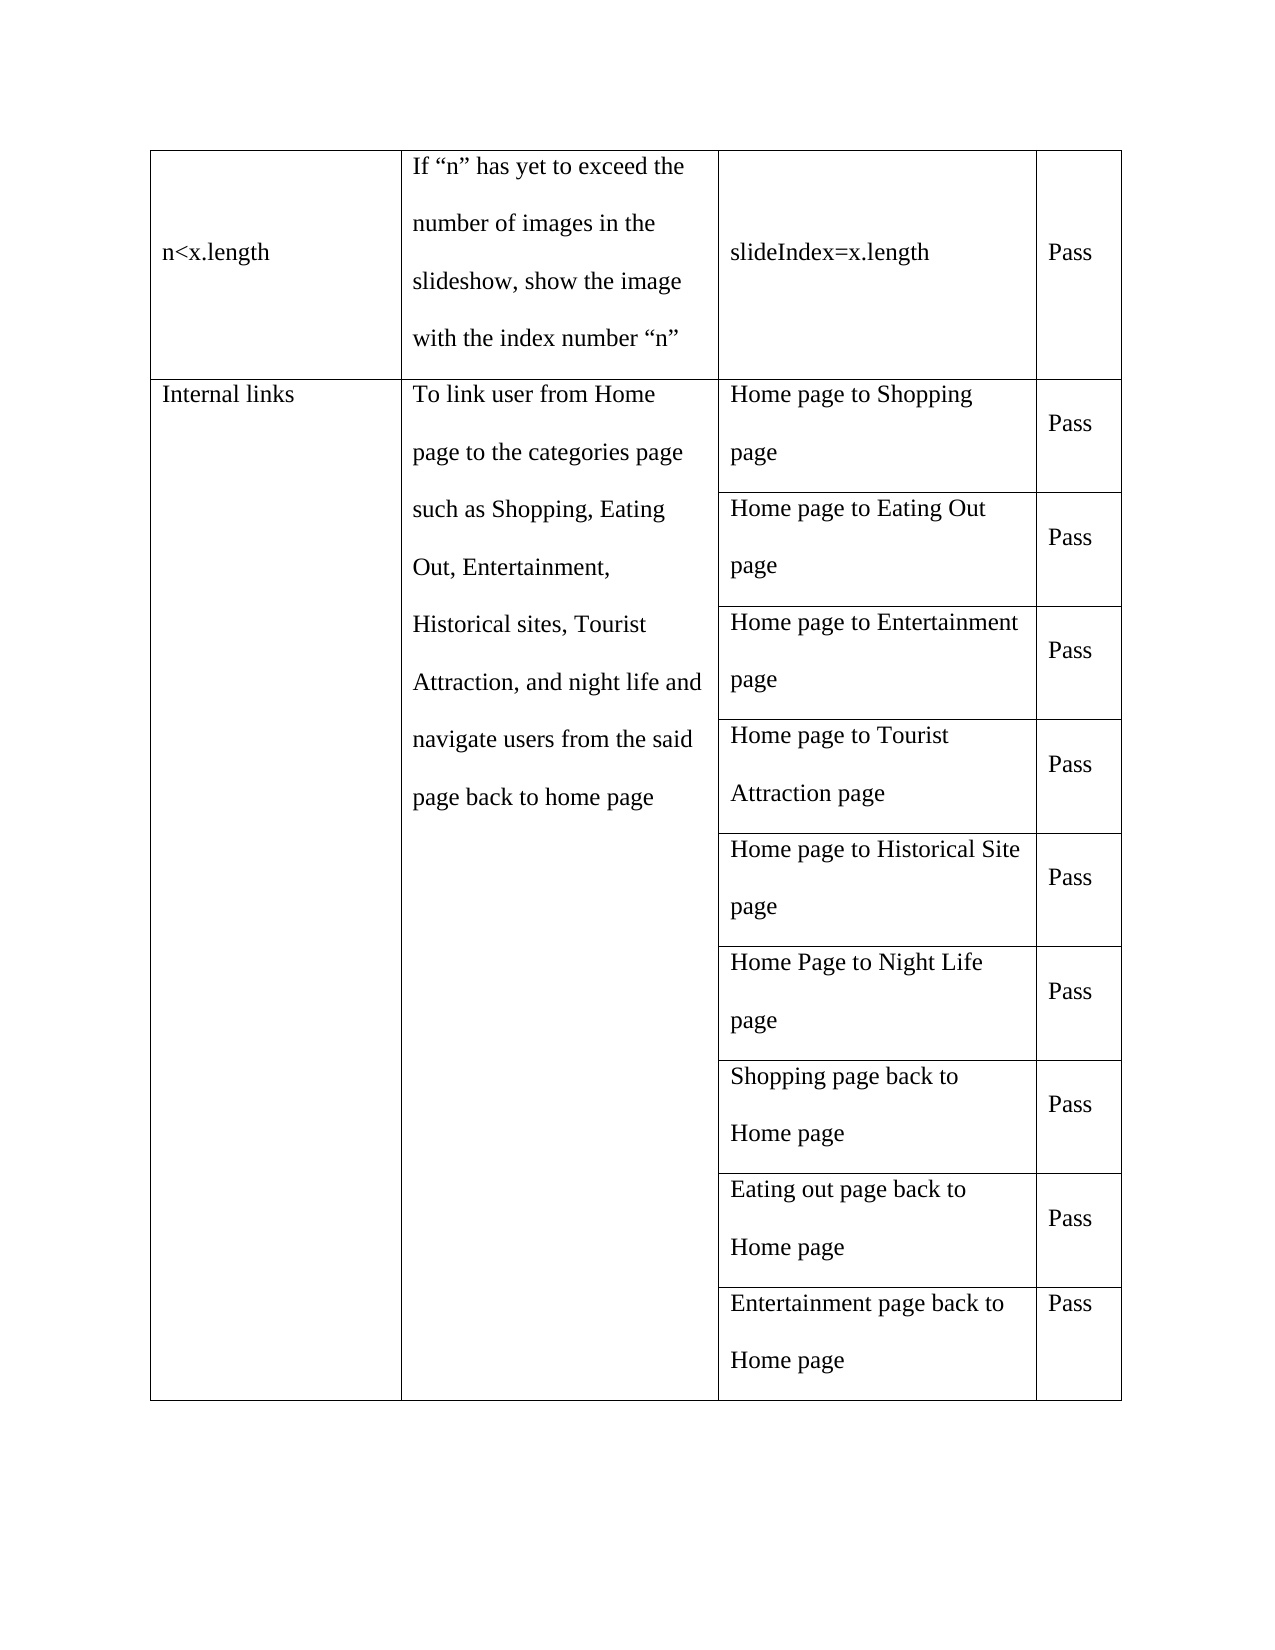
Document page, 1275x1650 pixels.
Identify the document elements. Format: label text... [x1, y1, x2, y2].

table_cell If “n” has yet to exceed the number of images in the slideshow, show the image with the index number “n” [402, 151, 718, 378]
table_cell Home page to Eating Out page [719, 493, 1036, 606]
table_cell Pass [1037, 1288, 1121, 1400]
table_cell Pass [1037, 607, 1121, 719]
table_cell Home page to Tourist Attraction page [719, 720, 1036, 833]
table_cell Eating out page back to Home page [719, 1174, 1036, 1287]
table_cell Pass [1037, 834, 1121, 946]
table_cell Pass [1037, 151, 1121, 378]
table_cell Home Page to Night Life page [719, 947, 1036, 1060]
table_cell Entertainment page back to Home page [719, 1288, 1036, 1400]
table_cell Home page to Shopping page [719, 380, 1036, 492]
table_cell n<x.length [151, 151, 401, 378]
table_cell Pass [1037, 380, 1121, 492]
table_cell slideIndex=x.length [719, 151, 1036, 378]
table_cell Shopping page back to Home page [719, 1061, 1036, 1173]
table_cell To link user from Home page to the categories page such as Shopping, Eating Out, Entertainment, Historical sites, Tourist Attraction, and night life and navigate users from the said page back to home page [402, 380, 718, 1400]
table_cell Home page to Historical Site page [719, 834, 1036, 946]
table_cell Pass [1037, 1174, 1121, 1287]
table_cell Pass [1037, 720, 1121, 833]
table_cell Pass [1037, 947, 1121, 1060]
table_cell Pass [1037, 1061, 1121, 1173]
table_cell Internal links [151, 380, 401, 1400]
table_cell Pass [1037, 493, 1121, 606]
table_cell Home page to Entertainment page [719, 607, 1036, 719]
